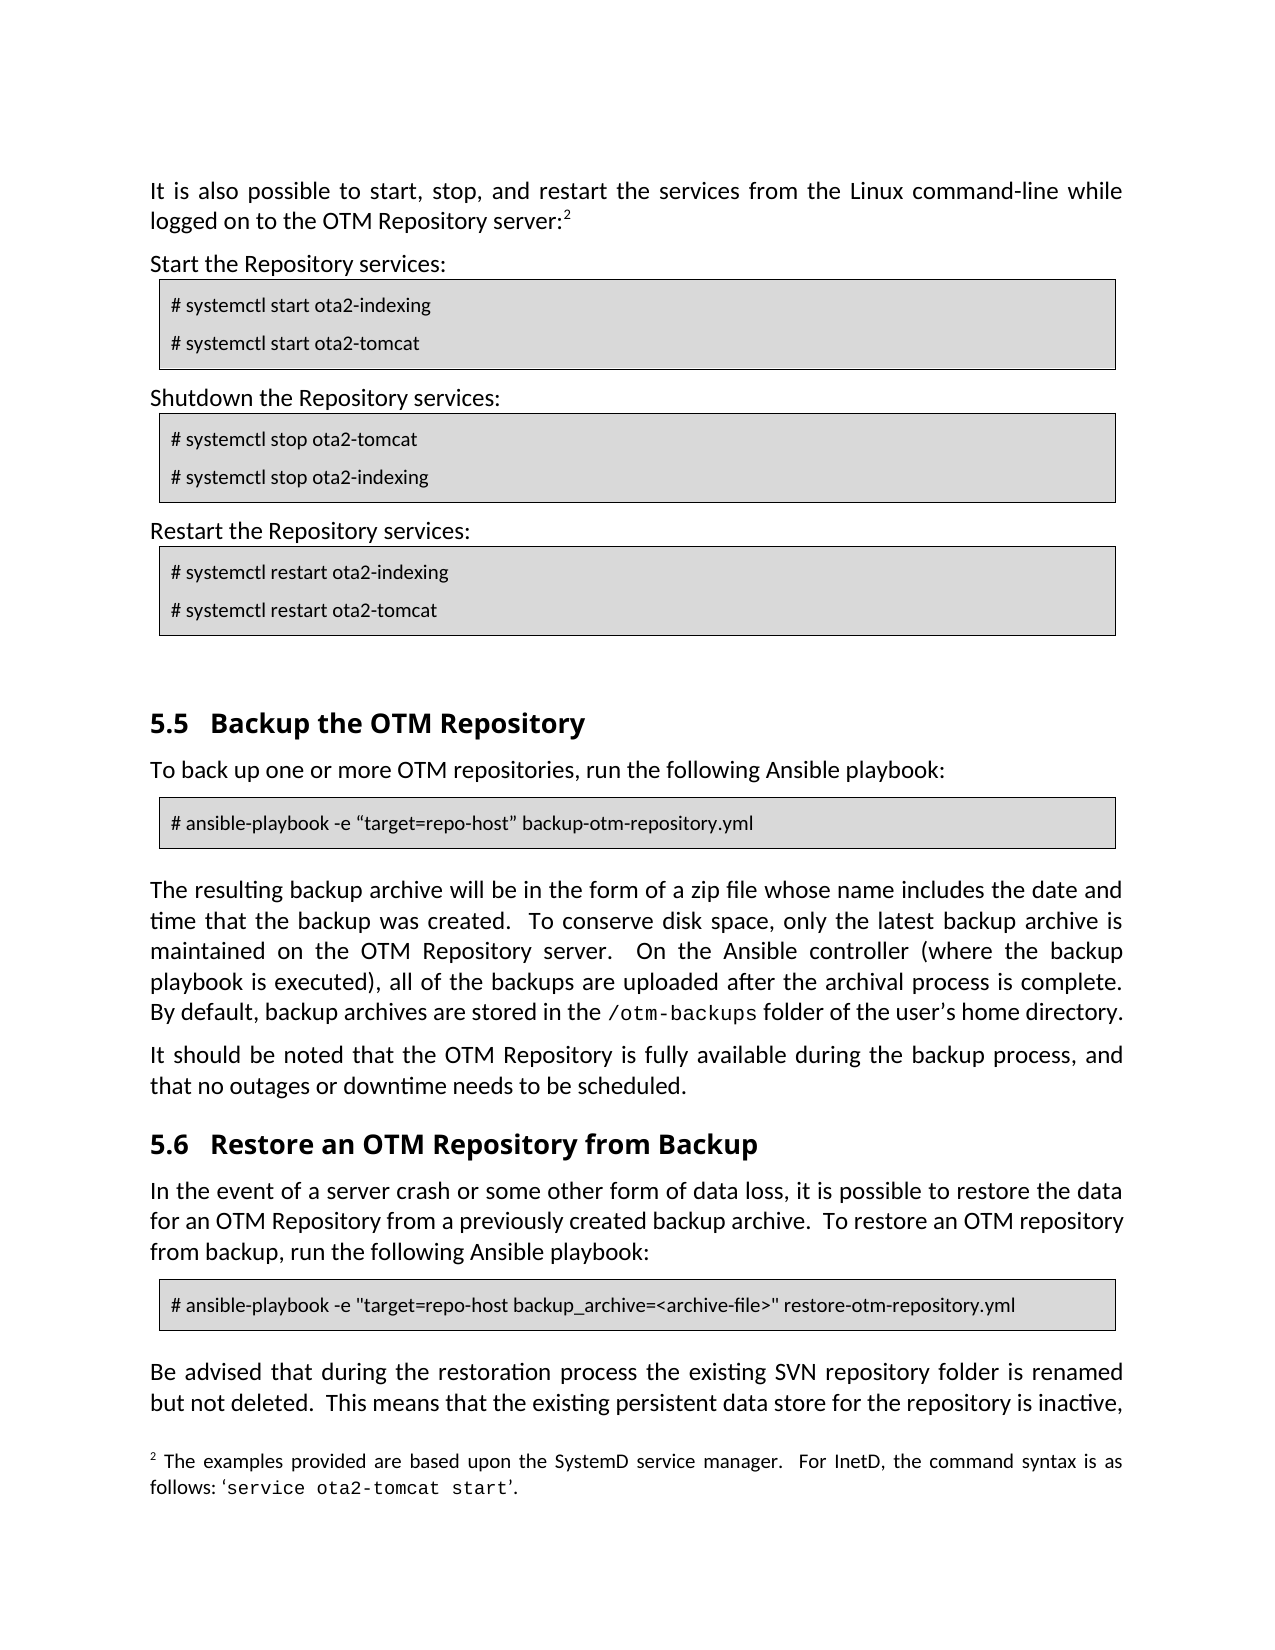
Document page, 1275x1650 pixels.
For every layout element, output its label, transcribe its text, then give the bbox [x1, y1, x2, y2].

table_header # systemctl restart ota2-indexing # systemctl restart ota2-tomcat [160, 547, 1115, 635]
text To back up one or more OTM repositories, run the following Ansible playbook: [150, 754, 1125, 784]
text Start the Repository services: [150, 248, 1125, 279]
table_header # ansible-playbook -e “target=repo-host” backup-otm-repository.yml [160, 798, 1115, 848]
text Restart the Repository services: [150, 515, 1125, 546]
text Shutdown the Repository services: [150, 382, 1125, 412]
text The resulting backup archive will be in the form of a zip file whose name includes the date and time that the backup was created. To conserve disk space, only the latest backup archive is maintained on the OTM Repository server. On the Ansible controller (where the backup playbook is executed), all of the backups are uploaded after the archival process is complete. By default, backup archives are stored in the /otm-backups folder of the user’s home directory. [150, 874, 1125, 1027]
text In the event of a server crash or some other form of data loss, it is possible to restore the data for an OTM Repository from a previously created backup archive. To restore an OTM repository from backup, run the following Ansible playbook: [150, 1175, 1125, 1266]
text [150, 1356, 1125, 1417]
table_header # ansible-playbook -e "target=repo-host backup_archive=<archive-file>" restore-otm-repository.yml [160, 1280, 1115, 1330]
text It should be noted that the OTM Repository is fully available during the backup process, and that no outages or downtime needs to be scheduled. [150, 1039, 1125, 1100]
table_header # systemctl start ota2-indexing # systemctl start ota2-tomcat [160, 280, 1115, 368]
subtitle Backup the OTM Repository [150, 704, 1125, 741]
table_header # systemctl stop ota2-tomcat # systemctl stop ota2-indexing [160, 414, 1115, 502]
text It is also possible to start, stop, and restart the services from the Linux command-line while logged on to the OTM Repository server: [150, 175, 1125, 236]
subtitle Restore an OTM Repository from Backup [150, 1125, 1125, 1162]
